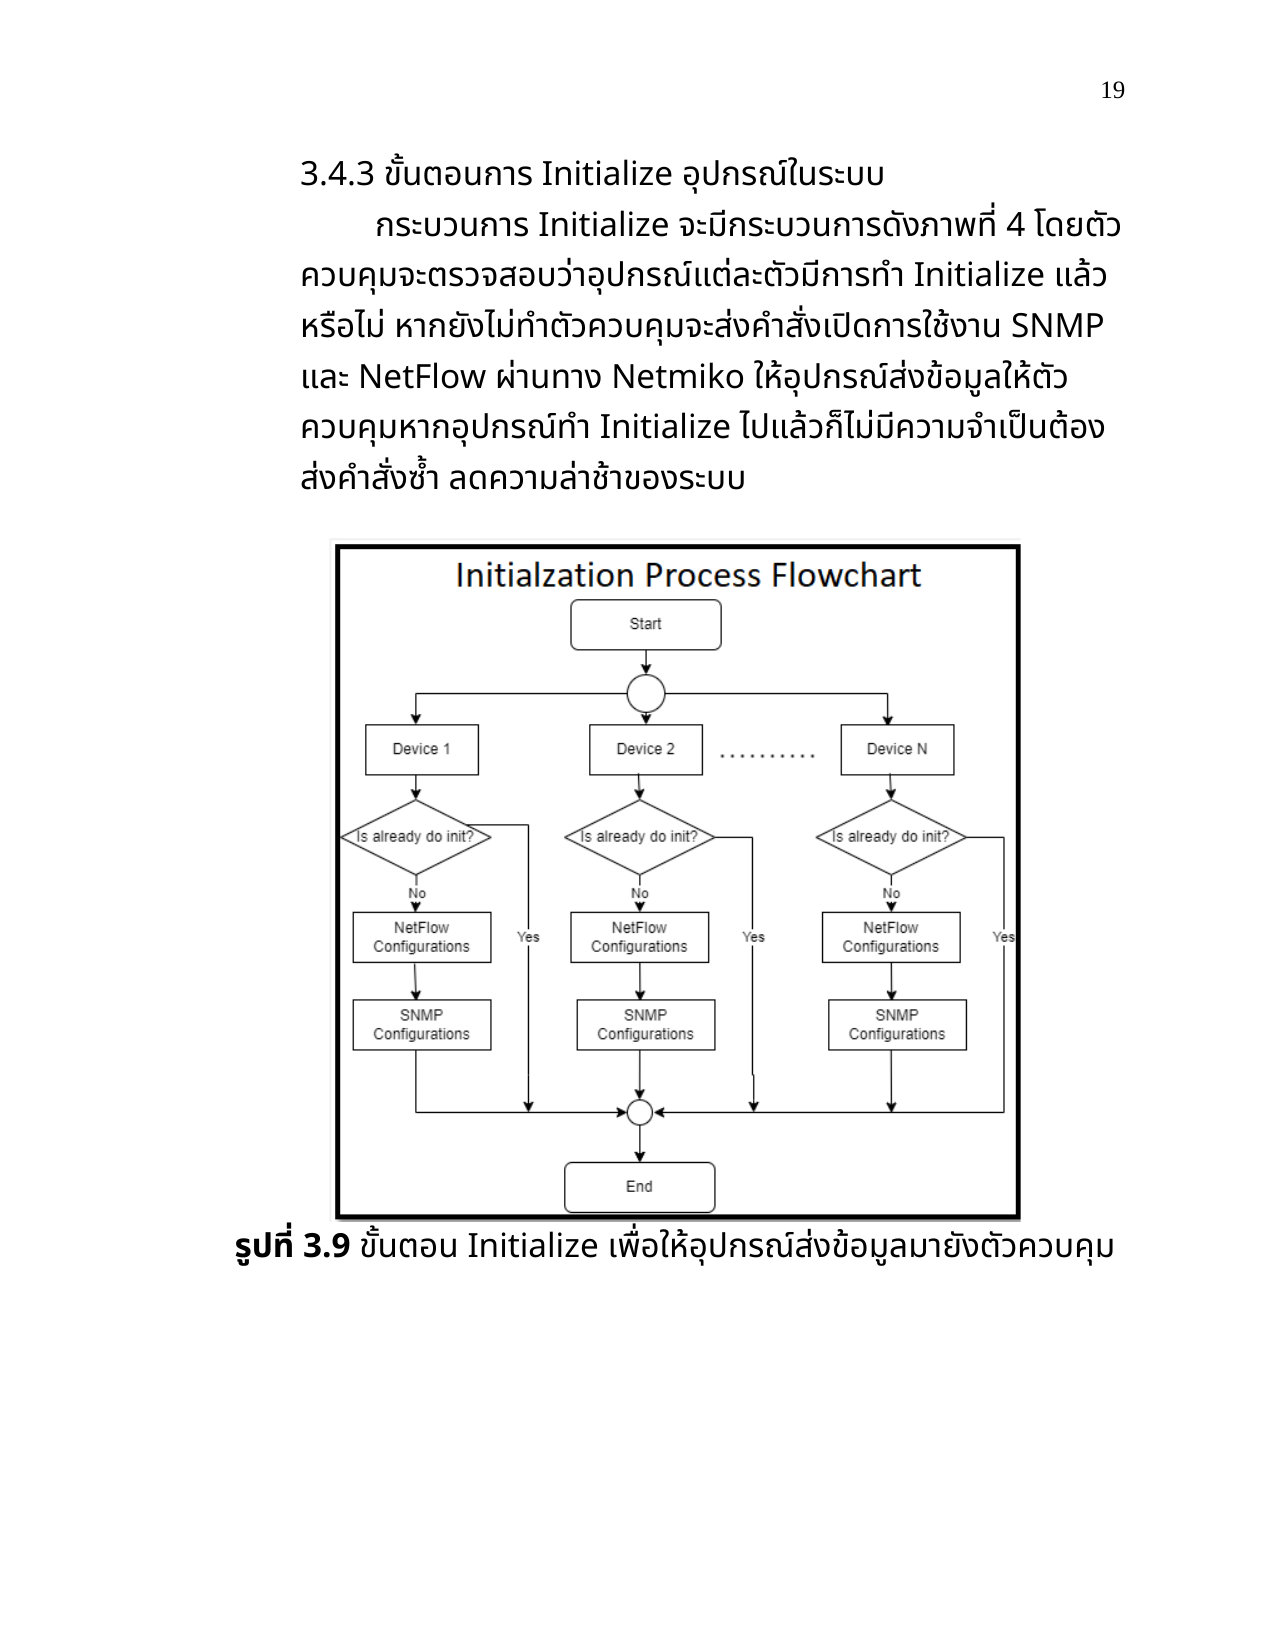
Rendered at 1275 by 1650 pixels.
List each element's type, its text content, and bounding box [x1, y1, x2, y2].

text กระบวนการ Initialize จะมีกระบวนการดังภาพที่ 4 โดยตัวควบคุมจะตรวจสอบว่าอุปกรณ์แต่ละตัวมีการทำ Initialize แล้วหรือไม่ หากยังไม่ทำตัวควบคุมจะส่งคำสั่งเปิดการใช้งาน SNMP และ NetFlow ผ่านทาง Netmiko ให้อุปกรณ์ส่งข้อมูลให้ตัวควบคุมหากอุปกรณ์ทำ Initialize ไปแล้วก็ไม่มีความจำเป็นต้องส่งคำสั่งซ้ำ ลดความล่าช้าของระบบ [300, 201, 1125, 504]
subtitle 3.4.3 ขั้นตอนการ Initialize อุปกรณ์ในระบบ [225, 150, 1125, 201]
picture [329, 538, 1021, 1222]
text รูปที่ 3.9 ขั้นตอน Initialize เพื่อให้อุปกรณ์ส่งข้อมูลมายังตัวควบคุม [225, 1222, 1125, 1273]
